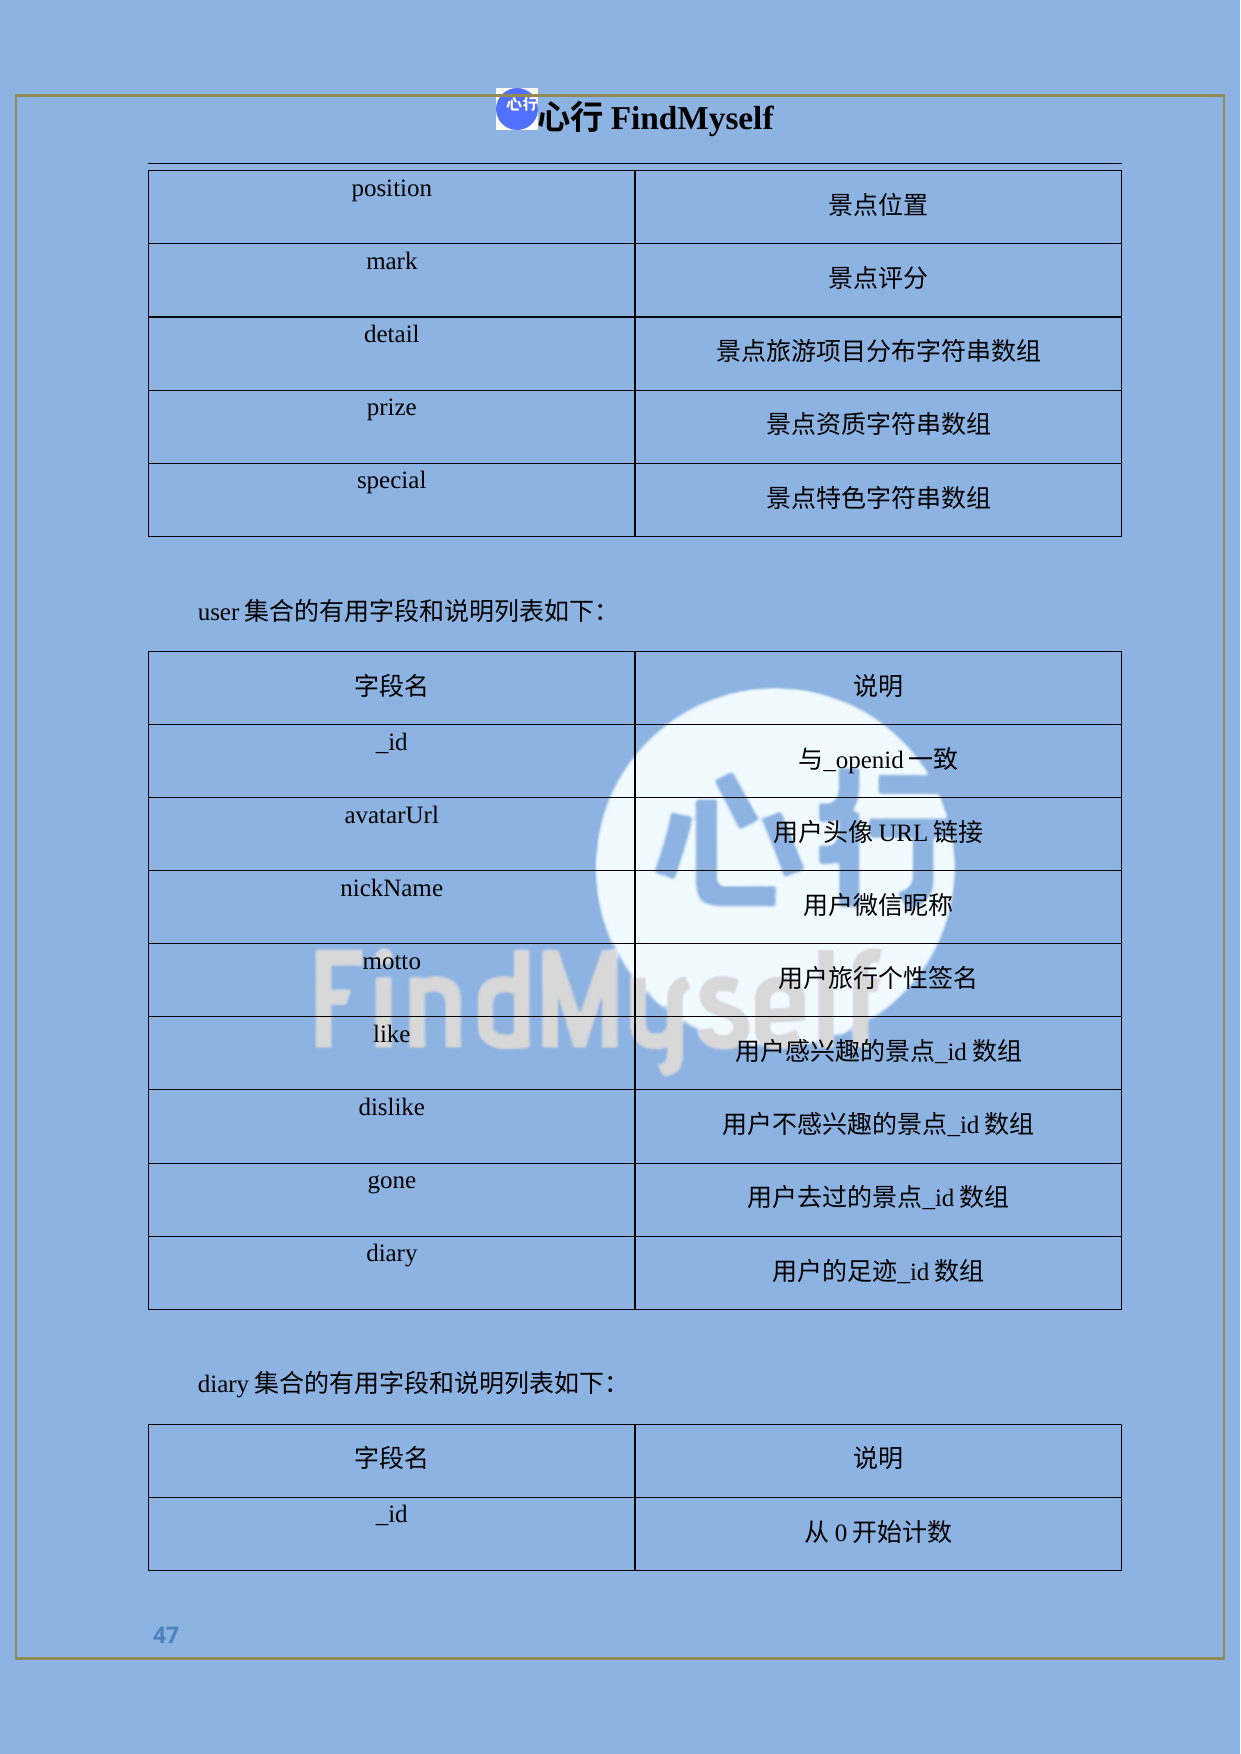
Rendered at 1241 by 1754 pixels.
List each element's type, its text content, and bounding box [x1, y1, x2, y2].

table_cell 用户去过的景点_id数组 [636, 1164, 1121, 1236]
table_cell 景点位置 [636, 171, 1121, 243]
table_cell 与_openid一致 [636, 725, 1121, 797]
table_cell 用户的足迹_id数组 [636, 1237, 1121, 1309]
table_cell like [149, 1017, 634, 1089]
table_header 字段名 [149, 652, 634, 724]
table_cell 用户感兴趣的景点_id数组 [636, 1017, 1121, 1089]
table_cell 用户头像URL链接 [636, 798, 1121, 870]
table_header 字段名 [149, 1425, 634, 1497]
table_cell nickName [149, 871, 634, 943]
table_cell diary [149, 1237, 634, 1309]
table_cell 用户旅行个性签名 [636, 944, 1121, 1016]
table_cell 景点旅游项目分布字符串数组 [636, 318, 1121, 389]
table_cell special [149, 464, 634, 536]
table_cell 景点评分 [636, 244, 1121, 316]
table_cell 从0开始计数 [636, 1498, 1121, 1570]
table_cell prize [149, 391, 634, 463]
table_cell dislike [149, 1090, 634, 1162]
table_cell _id [149, 1498, 634, 1570]
table_cell detail [149, 318, 634, 389]
text diary集合的有用字段和说明列表如下： [148, 1349, 1122, 1414]
table_cell 用户微信昵称 [636, 871, 1121, 943]
table_cell _id [149, 725, 634, 797]
picture [496, 97, 538, 130]
text user集合的有用字段和说明列表如下： [148, 577, 1122, 642]
table_cell 用户不感兴趣的景点_id数组 [636, 1090, 1121, 1162]
table_cell avatarUrl [149, 798, 634, 870]
table_cell 景点特色字符串数组 [636, 464, 1121, 536]
table_header 说明 [636, 1425, 1121, 1497]
table_cell 景点资质字符串数组 [636, 391, 1121, 463]
table_cell position [149, 171, 634, 243]
table_cell gone [149, 1164, 634, 1236]
picture [496, 88, 538, 94]
table_cell mark [149, 244, 634, 316]
table_header 说明 [636, 652, 1121, 724]
table_cell motto [149, 944, 634, 1016]
